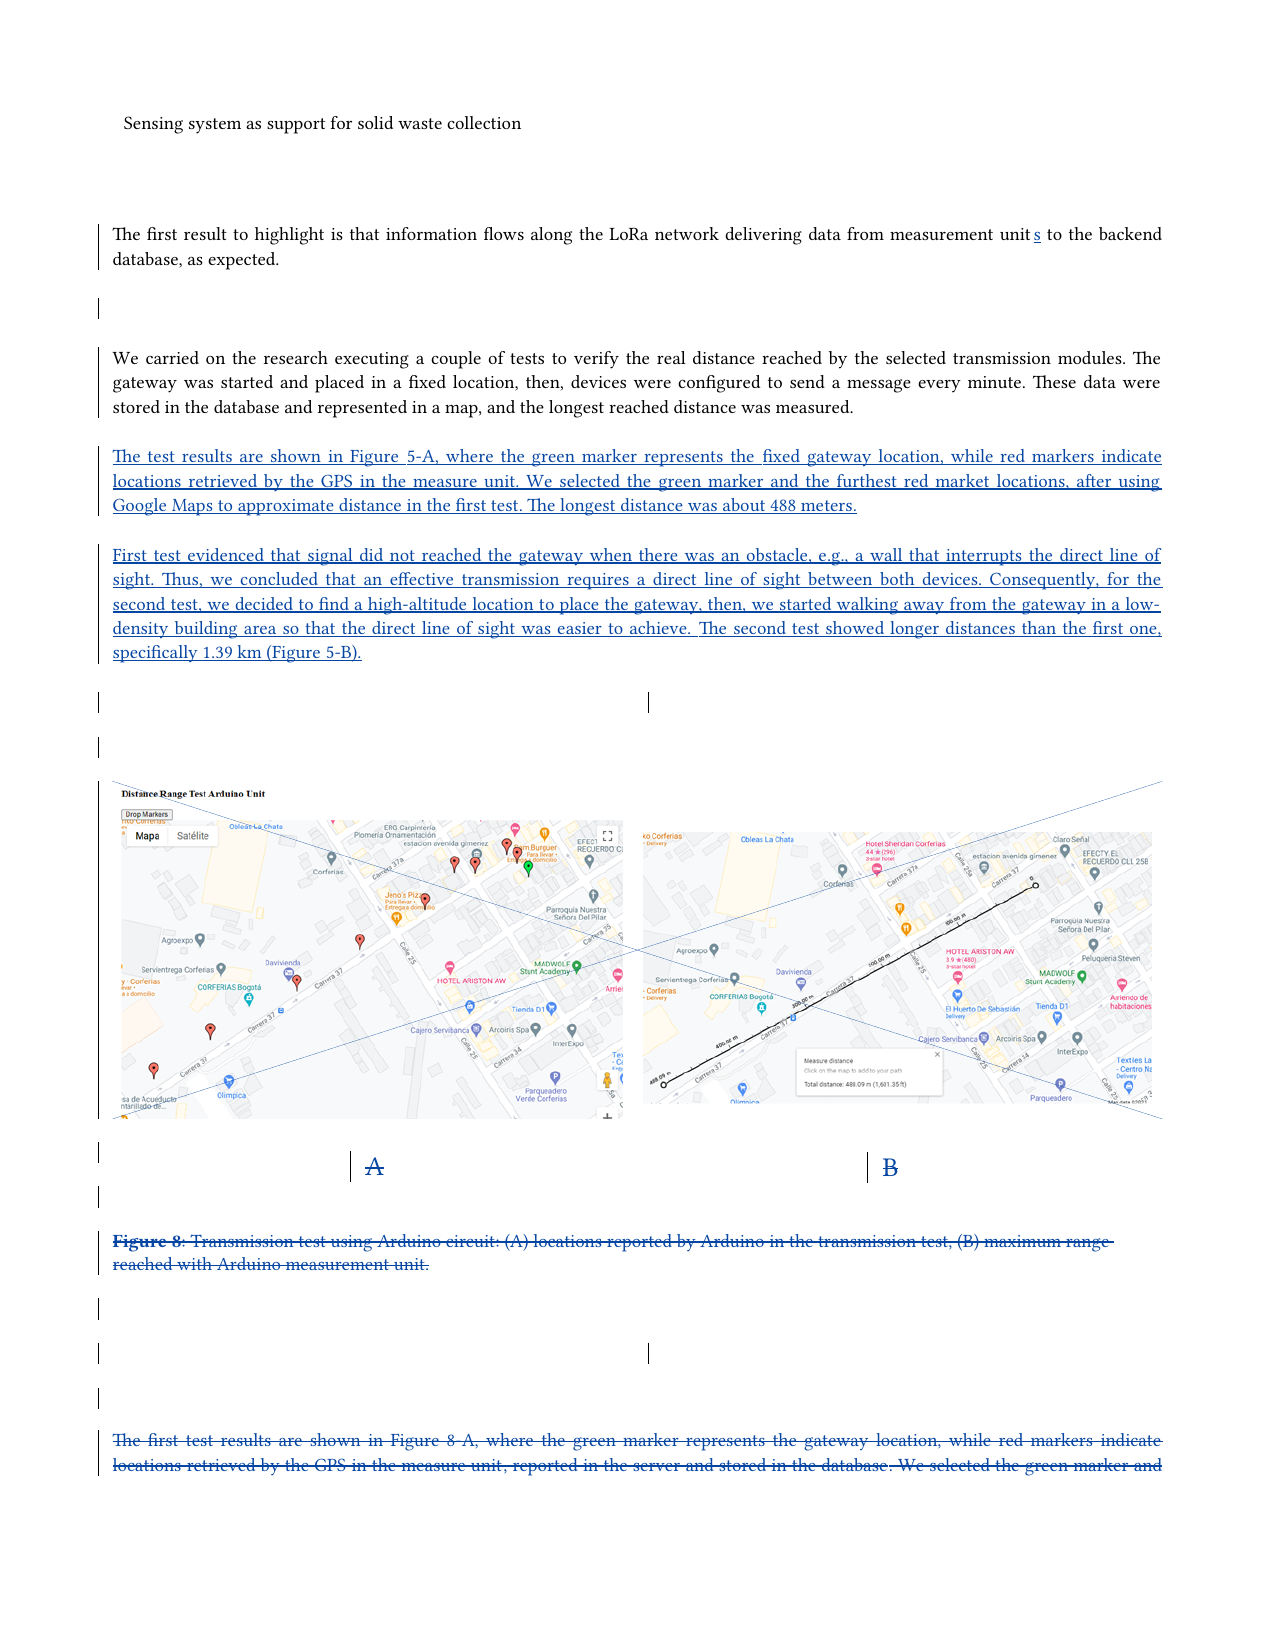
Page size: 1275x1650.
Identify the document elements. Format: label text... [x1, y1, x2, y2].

picture [112, 782, 634, 1118]
text We carried on the research executing a couple of tests to verify the real distance reached by the selected transmission modules. The gateway was started and placed in a fixed location, then, devices were configured to send a message every minute. These data were stored in the database and represented in a map, and the longest reached distance was measured. [112, 347, 1162, 418]
picture [641, 782, 1163, 1118]
picture [116, 951, 1159, 1119]
picture [116, 781, 1159, 949]
text The first result to highlight is that information flows along the LoRa network delivering data from measurement unit to the backend database, as expected. [112, 224, 1162, 270]
